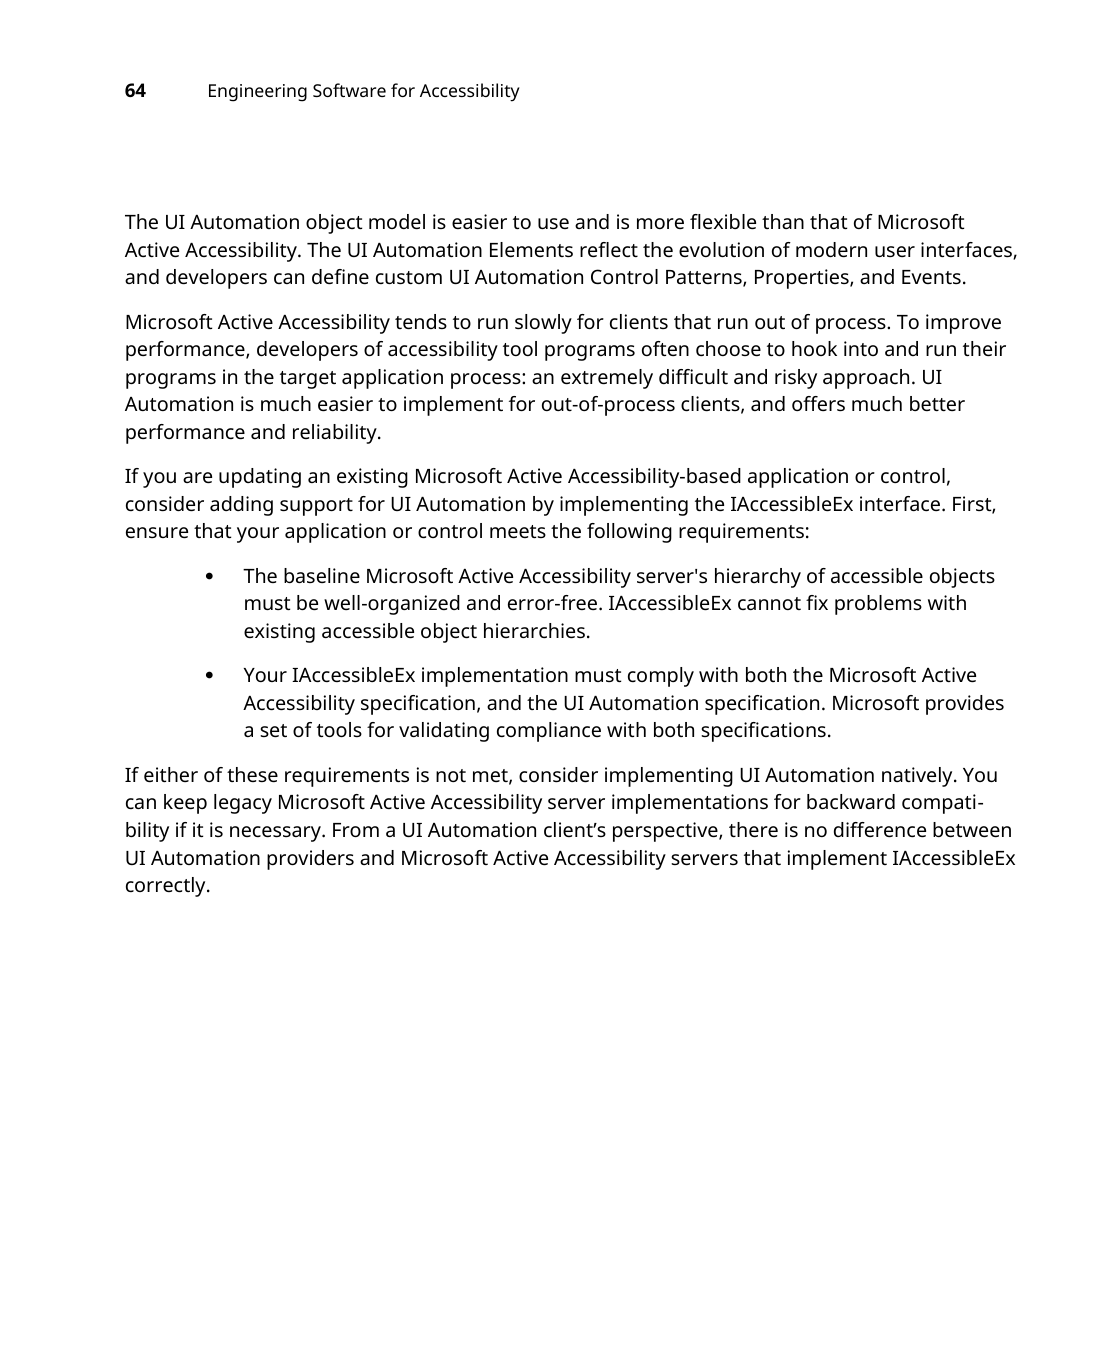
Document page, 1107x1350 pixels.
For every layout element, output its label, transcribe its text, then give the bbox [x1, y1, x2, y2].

text If you are updating an existing Microsoft Active Accessibility-based application or control, consider adding support for UI Automation by implementing the IAccessibleEx interface. First, ensure that your application or control meets the following requirements: [124, 462, 1019, 545]
text The UI Automation object model is easier to use and is more flexible than that of Microsoft Active Accessibility. The UI Automation Elements reflect the evolution of modern user interfaces, and developers can define custom UI Automation Control Patterns, Properties, and Events. [124, 208, 1019, 291]
text If either of these requirements is not met, consider implementing UI Automation natively. You can keep legacy Microsoft Active Accessibility server implementations for backward compatibility if it is necessary. From a UI Automation client’s perspective, there is no difference between UI Automation providers and Microsoft Active Accessibility servers that implement IAccessibleEx correctly. [124, 760, 1019, 898]
list Your IAccessibleEx implementation must comply with both the Microsoft Active Accessibility specification, and the UI Automation specification. Microsoft provides a set of tools for validating compliance with both specifications. [206, 661, 1019, 744]
text Microsoft Active Accessibility tends to run slowly for clients that run out of process. To improve performance, developers of accessibility tool programs often choose to hook into and run their programs in the target application process: an extremely difficult and risky approach. UI Automation is much easier to implement for out-of-process clients, and offers much better performance and reliability. [124, 307, 1019, 445]
list The baseline Microsoft Active Accessibility server's hierarchy of accessible objects must be well-organized and error-free. IAccessibleEx cannot fix problems with existing accessible object hierarchies. [206, 561, 1019, 644]
